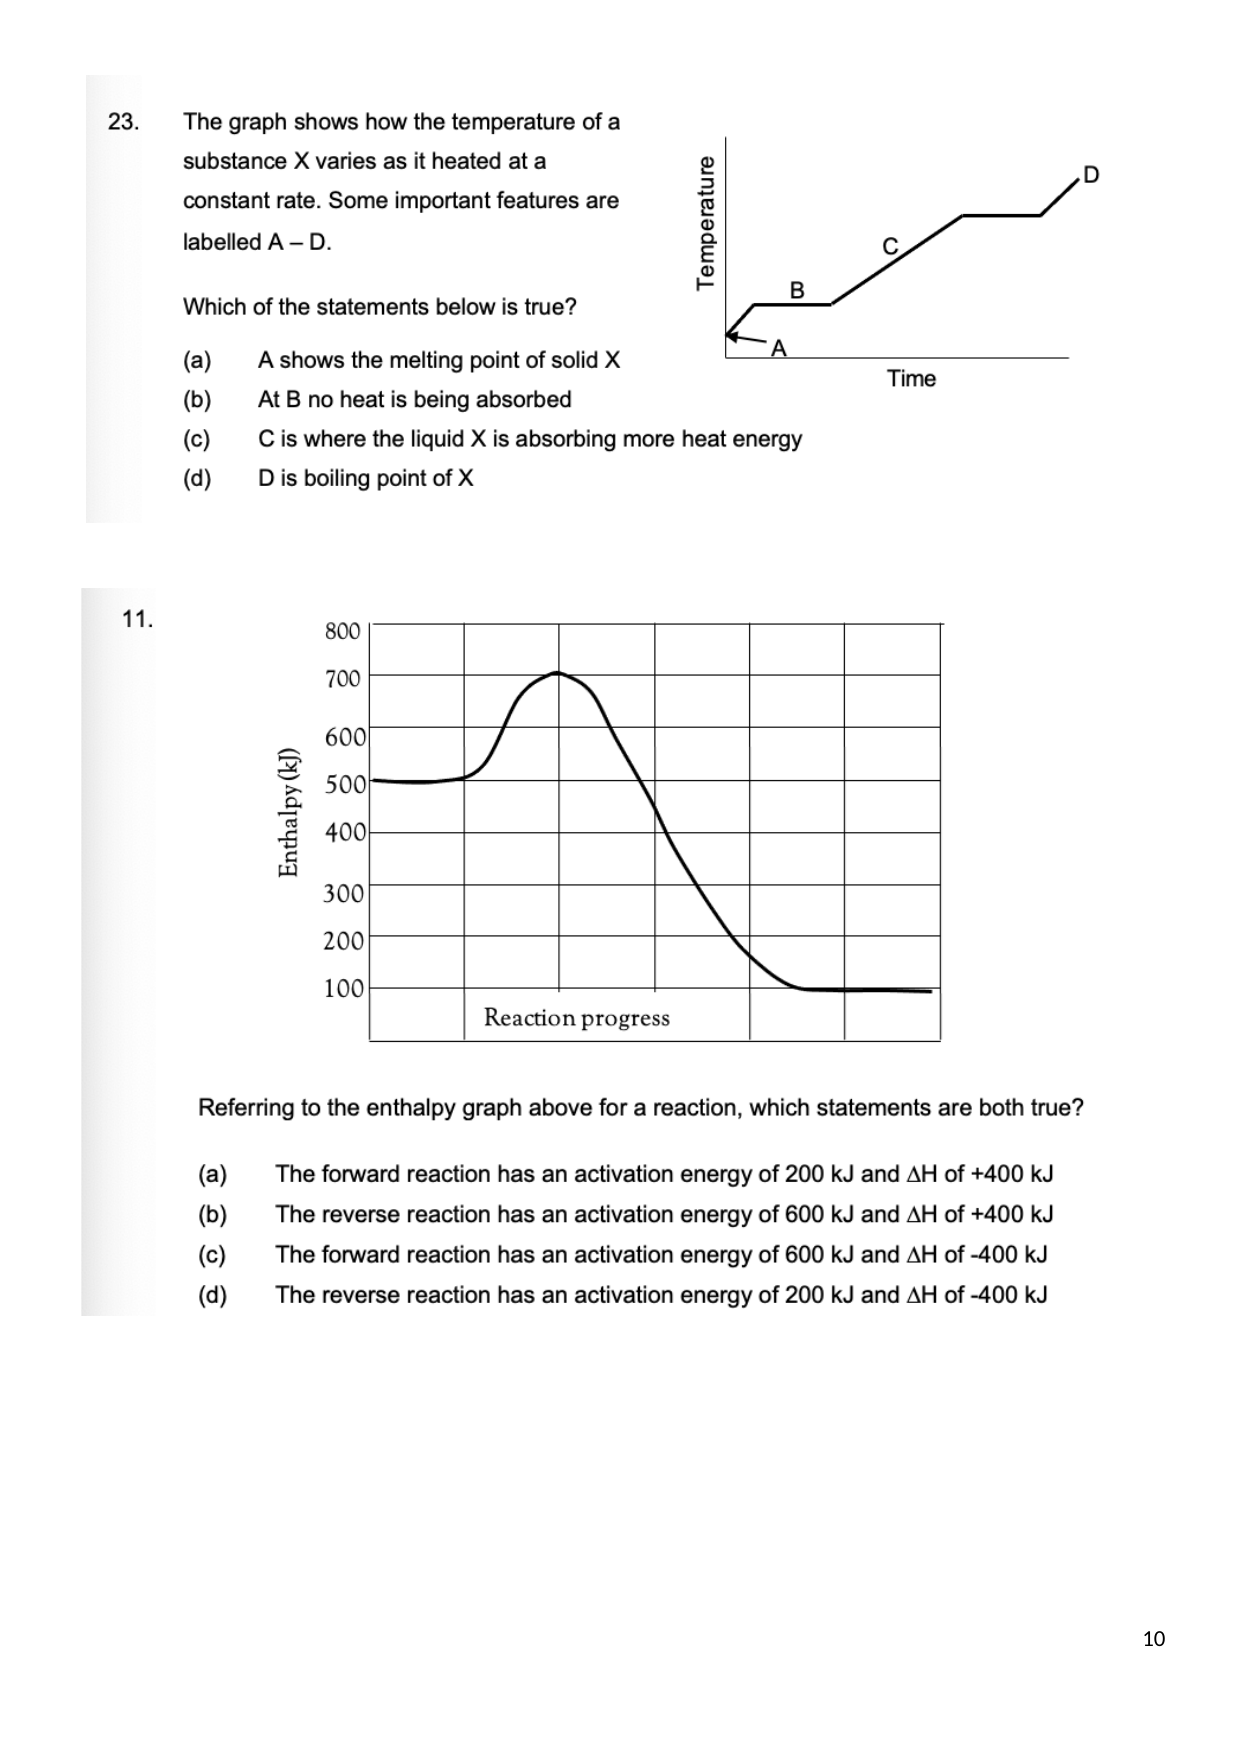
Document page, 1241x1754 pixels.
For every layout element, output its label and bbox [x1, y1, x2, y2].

picture [81, 588, 1159, 1316]
picture [86, 75, 1155, 523]
